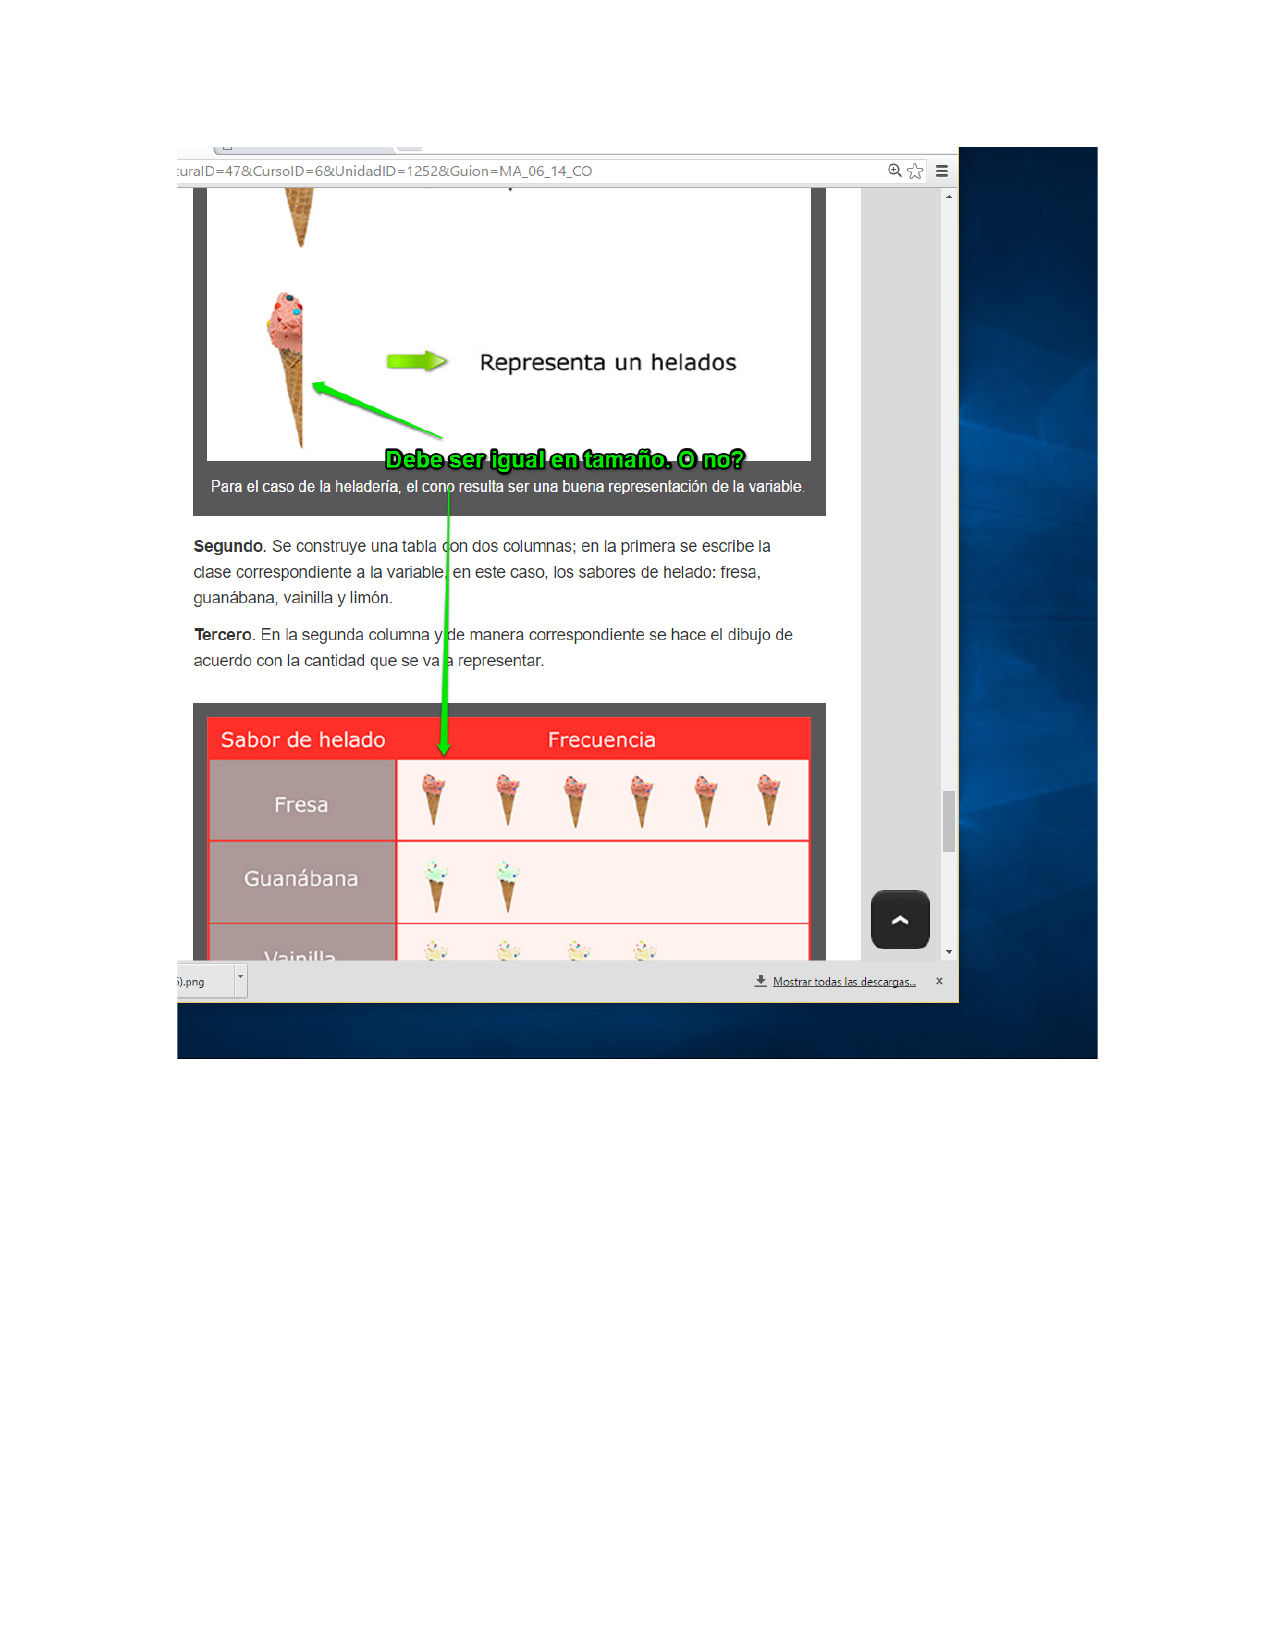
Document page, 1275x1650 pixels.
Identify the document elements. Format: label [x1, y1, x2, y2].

picture [177, 147, 1098, 1059]
